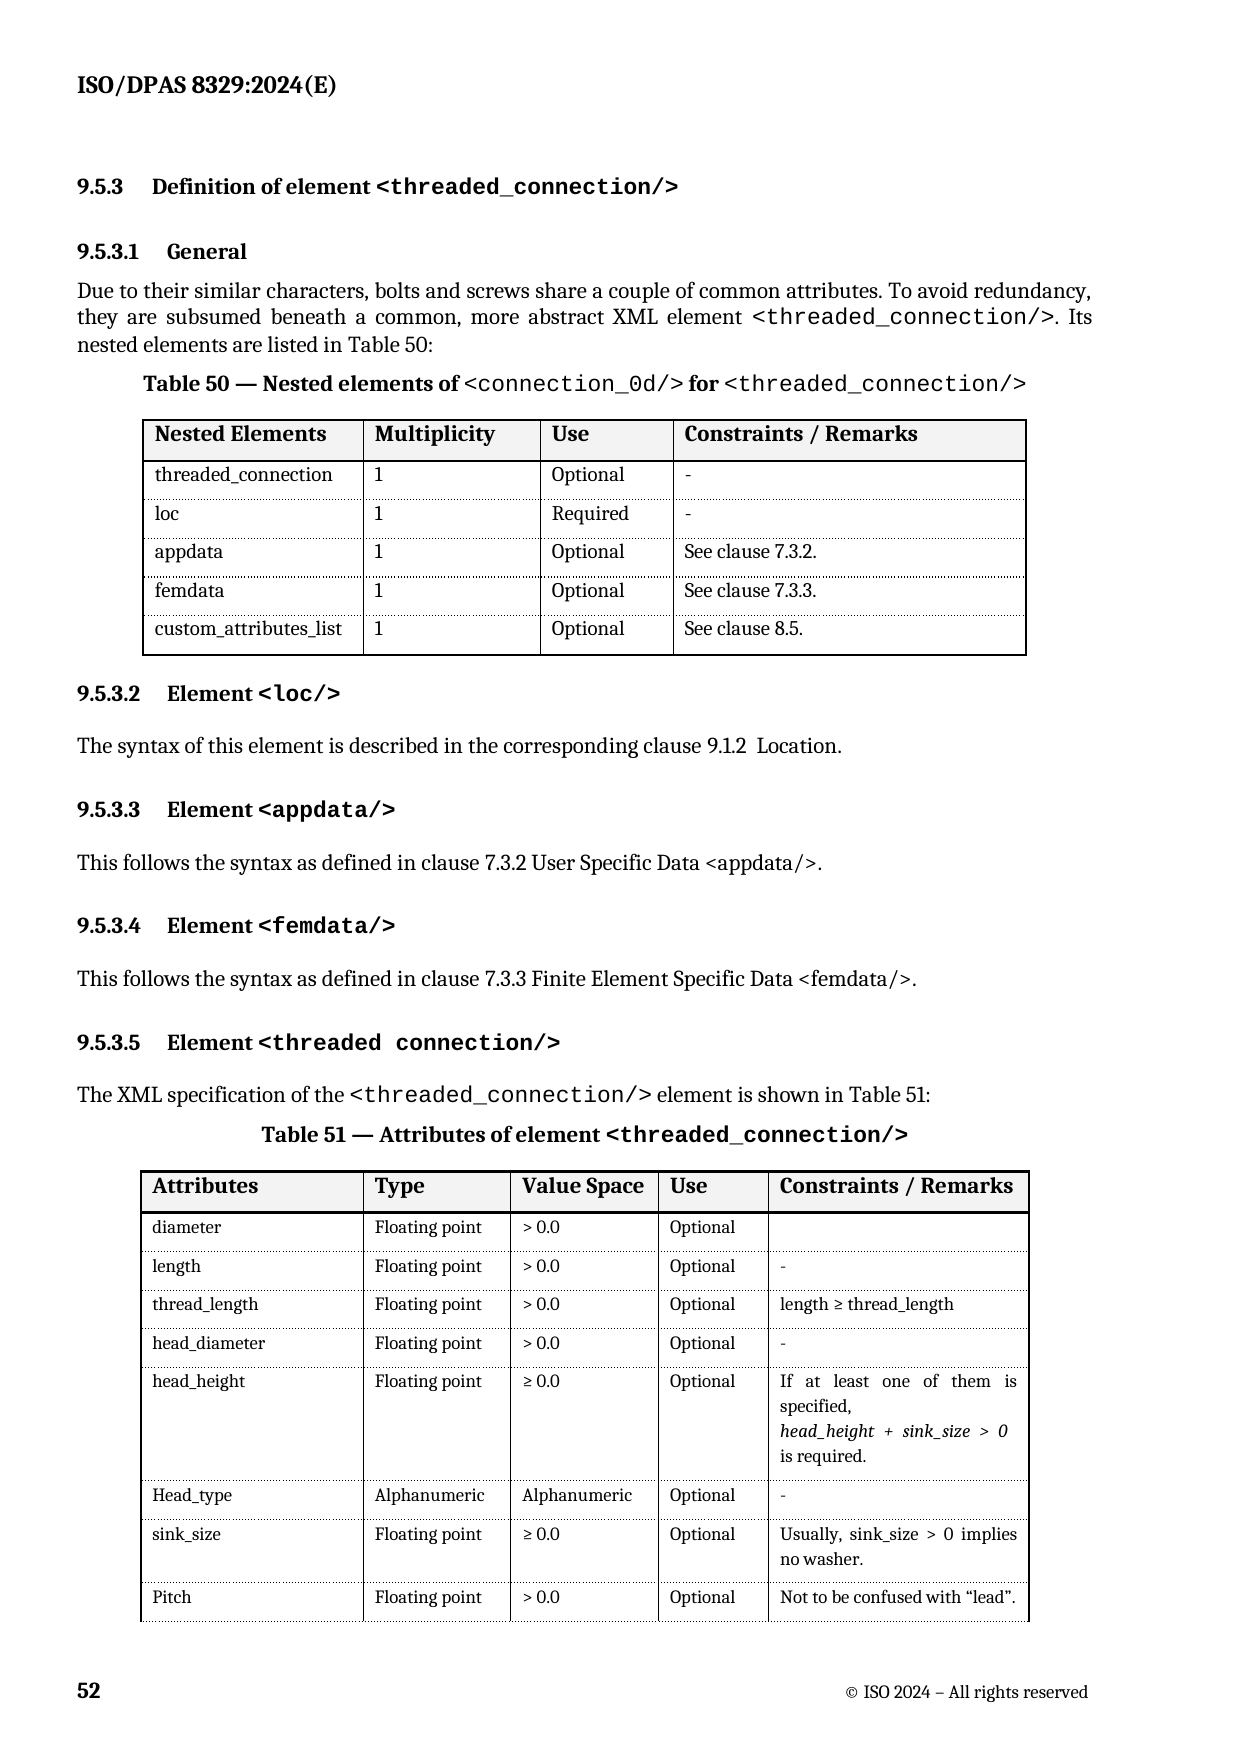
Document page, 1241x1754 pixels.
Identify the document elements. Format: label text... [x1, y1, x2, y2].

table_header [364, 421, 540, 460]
text This follows the syntax as defined in clause 7.3.2 User Specific Data <appdata/>. [77, 849, 1092, 876]
subtitle Element <threaded connection/> [77, 1029, 1092, 1057]
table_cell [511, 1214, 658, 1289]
text Table 51 — Attributes of element <threaded_connection/> [77, 1122, 1092, 1149]
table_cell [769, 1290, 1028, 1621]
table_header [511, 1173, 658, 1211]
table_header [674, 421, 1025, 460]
text Due to their similar characters, bolts and screws share a couple of common attributes. To avoid redundancy, they are subsumed beneath a common, more abstract XML element <threaded_connection/>. Its nested elements are listed in Table 50: [77, 278, 1092, 358]
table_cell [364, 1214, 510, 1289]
subtitle Element <loc/> [77, 681, 1092, 708]
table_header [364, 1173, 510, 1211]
text Table 50 — Nested elements of <connection_0d/> for <threaded_connection/> [77, 370, 1092, 398]
text The syntax of this element is described in the corresponding clause 9.1.2 Location. [77, 733, 1092, 759]
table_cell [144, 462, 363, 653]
subtitle Element <femdata/> [77, 913, 1092, 941]
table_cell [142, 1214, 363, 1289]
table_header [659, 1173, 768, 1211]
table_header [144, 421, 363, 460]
subtitle General [77, 239, 1092, 265]
subtitle Definition of element <threaded_connection/> [77, 174, 1092, 201]
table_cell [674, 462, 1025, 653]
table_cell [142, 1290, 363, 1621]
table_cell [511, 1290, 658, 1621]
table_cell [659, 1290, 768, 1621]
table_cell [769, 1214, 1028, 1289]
text This follows the syntax as defined in clause 7.3.3 Finite Element Specific Data <femdata/>. [77, 966, 1092, 992]
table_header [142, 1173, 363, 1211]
text The XML specification of the <threaded_connection/> element is shown in Table 51: [77, 1082, 1092, 1109]
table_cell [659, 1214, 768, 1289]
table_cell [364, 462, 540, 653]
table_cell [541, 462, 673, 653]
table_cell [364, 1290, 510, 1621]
subtitle Element <appdata/> [77, 797, 1092, 824]
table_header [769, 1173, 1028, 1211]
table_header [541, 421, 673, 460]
